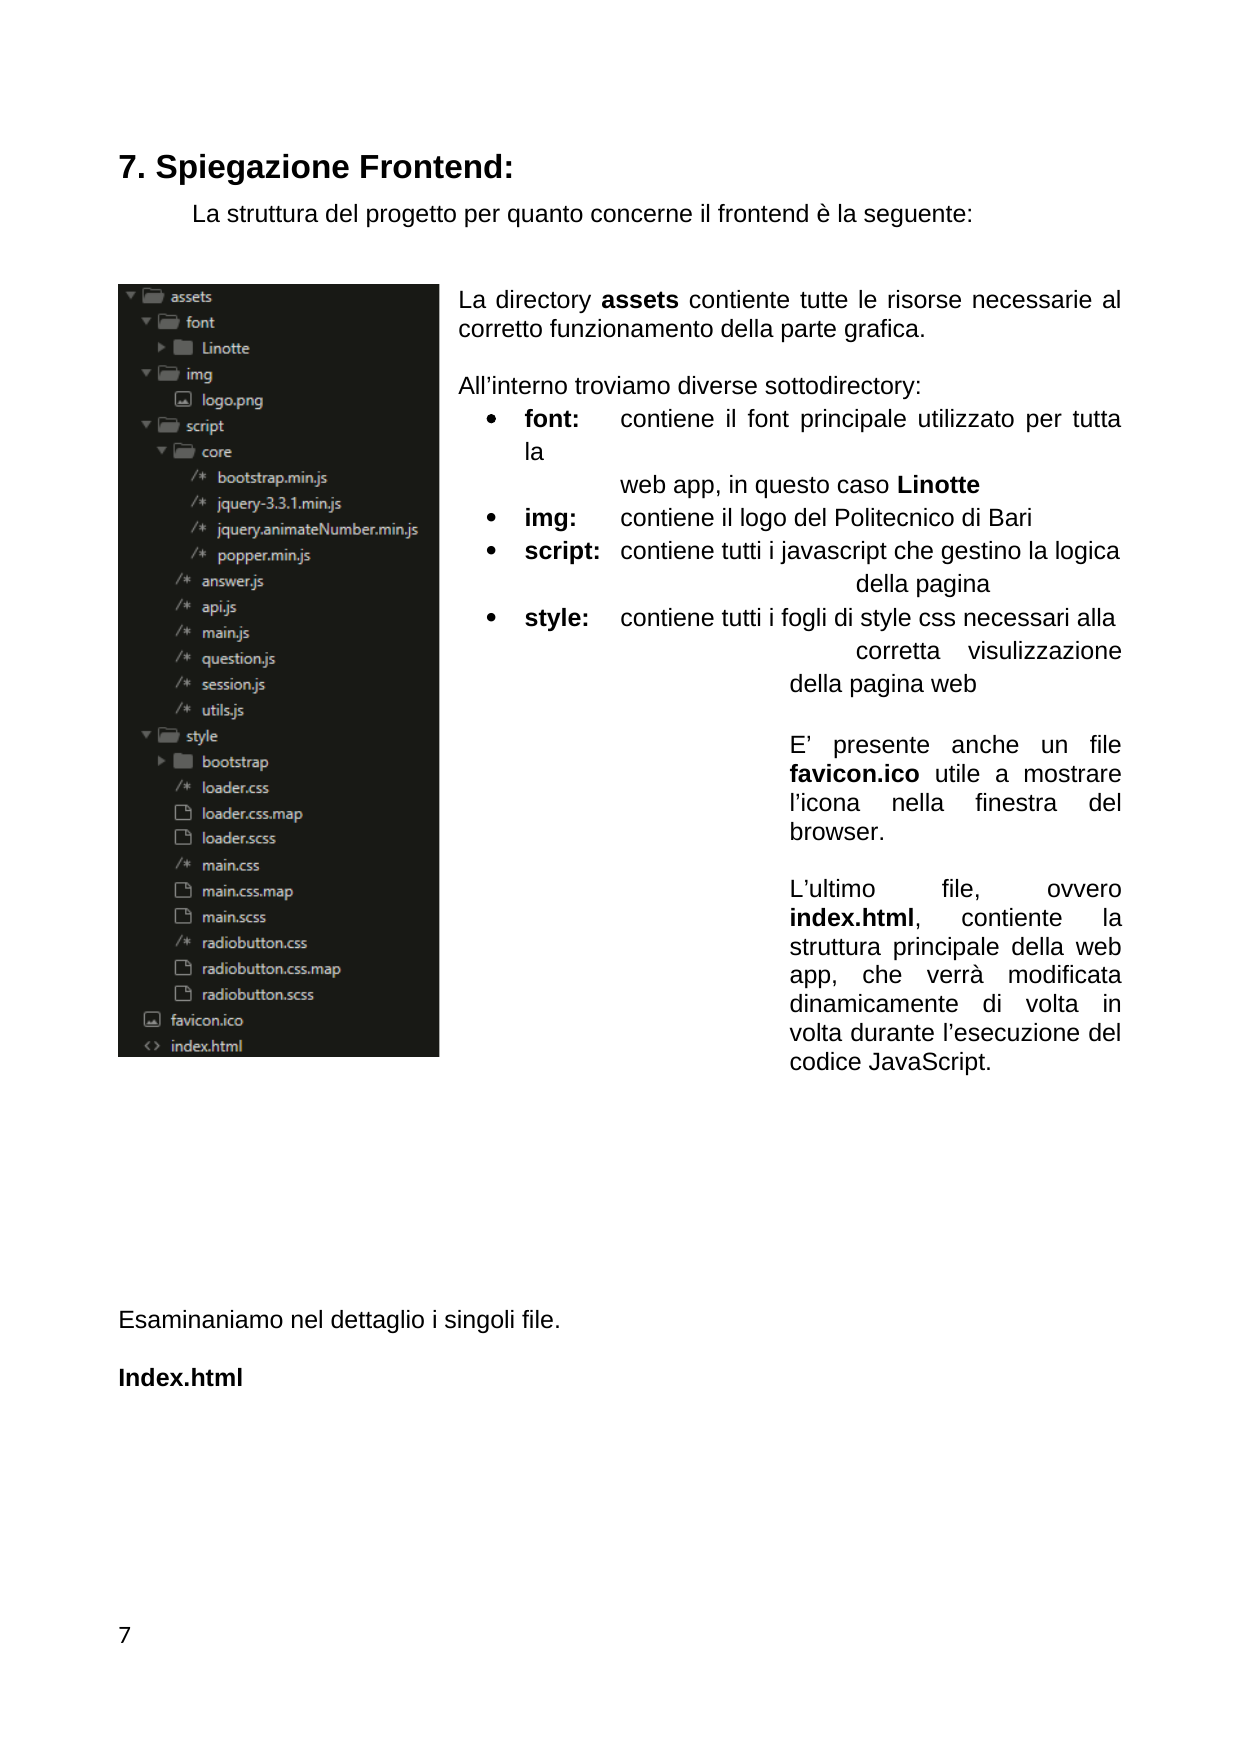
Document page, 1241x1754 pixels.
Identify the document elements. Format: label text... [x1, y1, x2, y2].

list img: contiene il logo del Politecnico di Bari [487, 503, 1122, 532]
text Spiegazione Frontend: [118, 148, 1122, 186]
text corretta visulizzazione della pagina web [449, 636, 1122, 697]
list font: contiene il font principale utilizzato per tutta la [487, 404, 1122, 466]
text All’interno troviamo diverse sottodirectory: [440, 371, 1122, 400]
text Index.html [118, 1363, 1122, 1392]
text La directory assets contiente tutte le risorse necessarie al corretto funzionamento della parte grafica. [440, 285, 1122, 342]
text web app, in questo caso Linotte [598, 470, 1122, 499]
text La struttura del progetto per quanto concerne il frontend è la seguente: [118, 198, 1122, 227]
text L’ultimo file, ovvero index.html, contiente la struttura principale della web app, che verrà modificata dinamicamente di volta in volta durante l’esecuzione del codice JavaScript. [449, 874, 1122, 1075]
text della pagina [449, 569, 1122, 598]
picture [118, 284, 440, 1057]
text E’ presente anche un file favicon.ico utile a mostrare l’icona nella finestra del browser. [449, 730, 1122, 845]
list script: contiene tutti i javascript che gestino la logica [487, 536, 1122, 565]
list style: contiene tutti i fogli di style css necessari alla [487, 602, 1122, 631]
text Esaminaniamo nel dettaglio i singoli file. [118, 1305, 1122, 1334]
